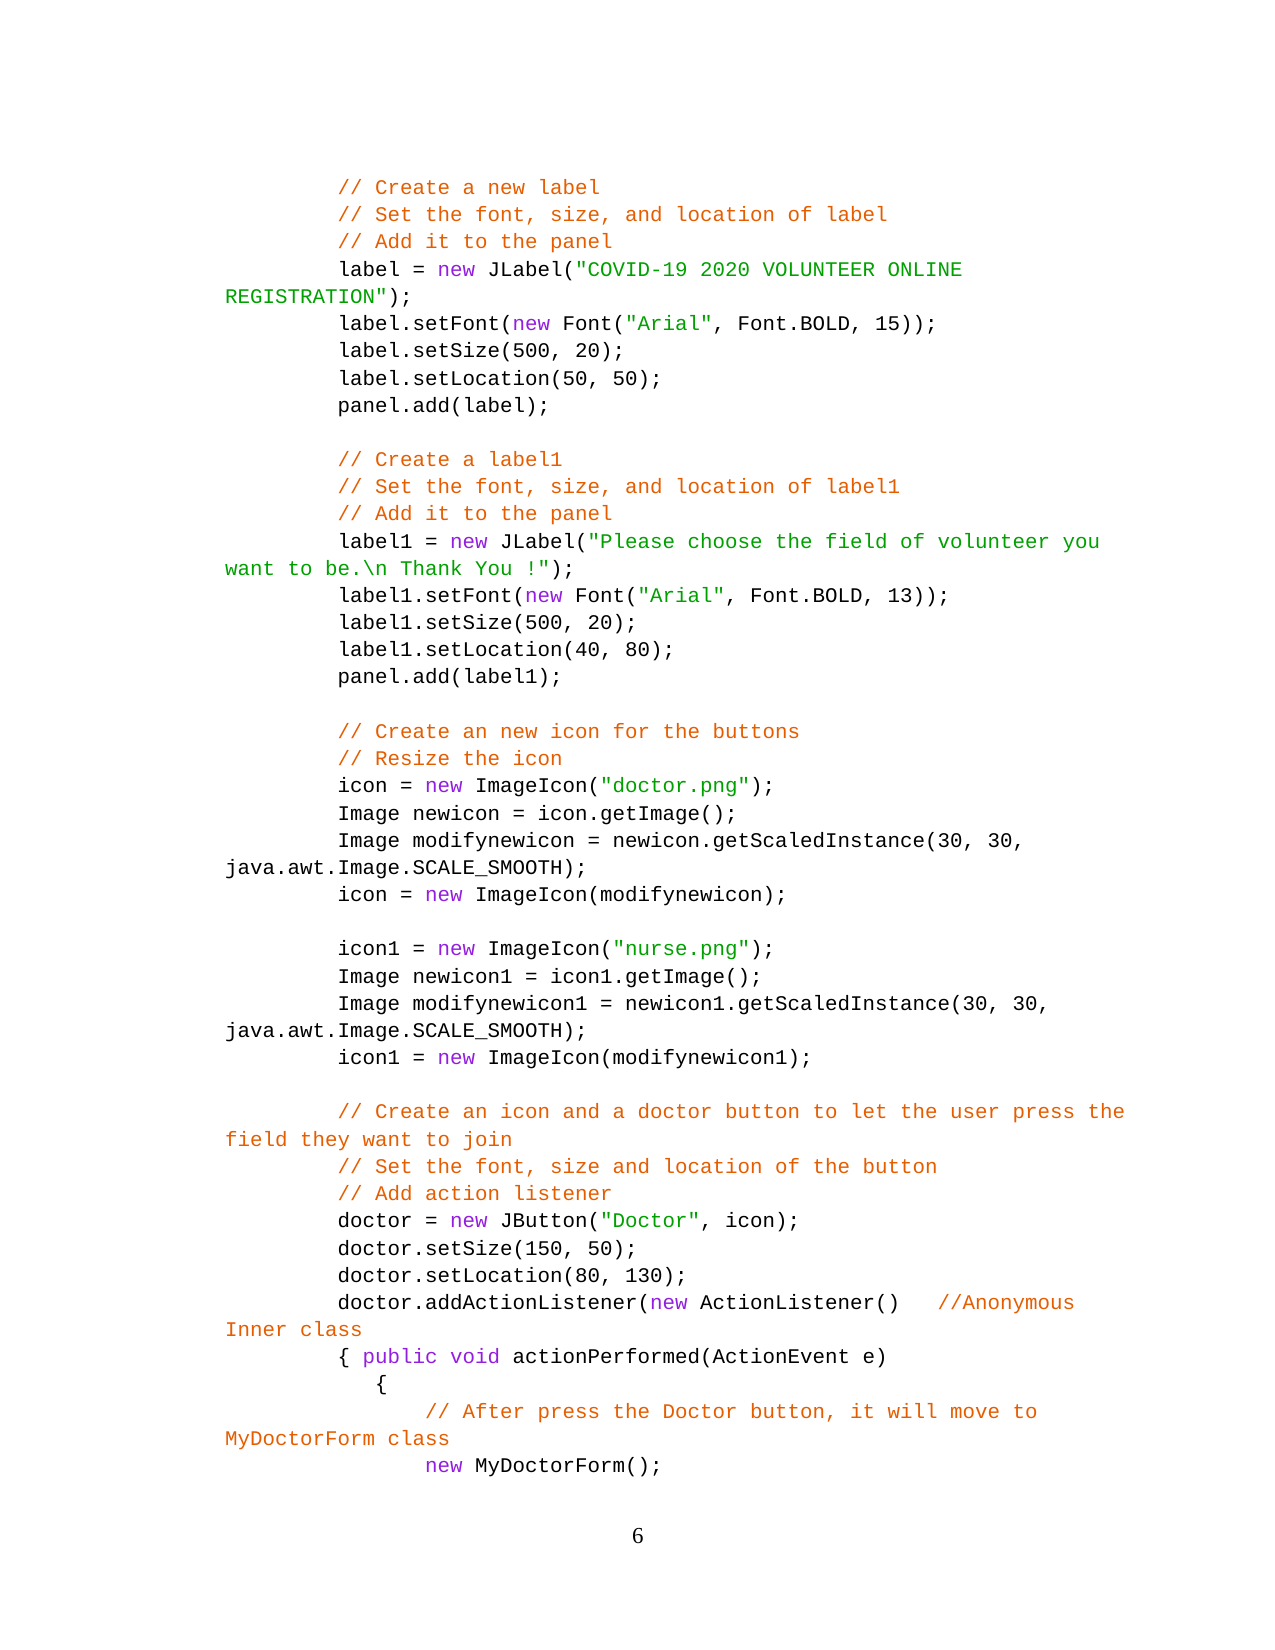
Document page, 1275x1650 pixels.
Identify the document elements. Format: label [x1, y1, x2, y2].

list [225, 150, 1125, 1479]
